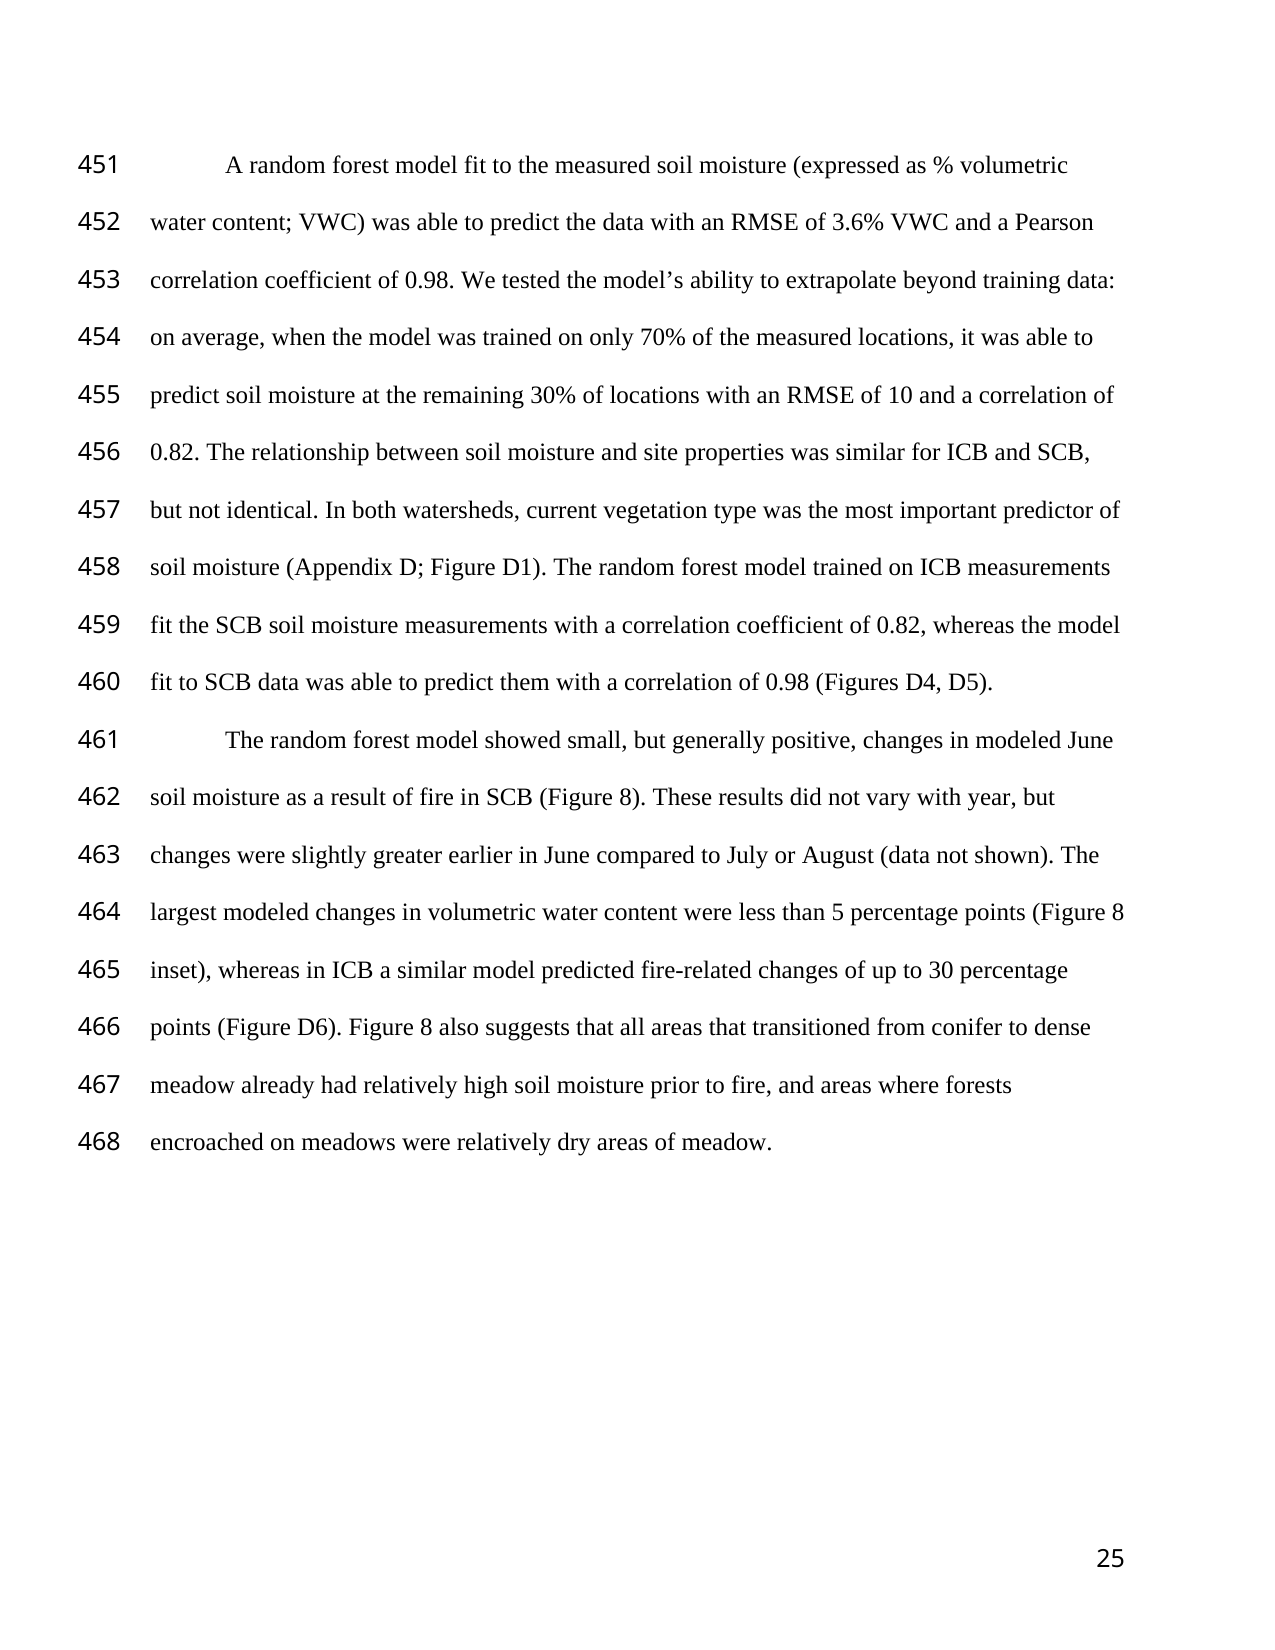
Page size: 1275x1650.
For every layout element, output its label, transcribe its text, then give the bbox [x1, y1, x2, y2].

text The random forest model showed small, but generally positive, changes in modeled June soil moisture as a result of fire in SCB (Figure 8). These results did not vary with year, but changes were slightly greater earlier in June compared to July or August (data not shown). The largest modeled changes in volumetric water content were less than 5 percentage points (Figure 8 inset), whereas in ICB a similar model predicted fire-related changes of up to 30 percentage points (Figure D6). Figure 8 also suggests that all areas that transitioned from conifer to dense meadow already had relatively high soil moisture prior to fire, and areas where forests encroached on meadows were relatively dry areas of meadow. [150, 725, 1125, 1156]
text A random forest model fit to the measured soil moisture (expressed as % volumetric water content; VWC) was able to predict the data with an RMSE of 3.6% VWC and a Pearson correlation coefficient of 0.98. We tested the model’s ability to extrapolate beyond training data: on average, when the model was trained on only 70% of the measured locations, it was able to predict soil moisture at the remaining 30% of locations with an RMSE of 10 and a correlation of 0.82. The relationship between soil moisture and site properties was similar for ICB and SCB, but not identical. In both watersheds, current vegetation type was the most important predictor of soil moisture (Appendix D; Figure D1). The random forest model trained on ICB measurements fit the SCB soil moisture measurements with a correlation coefficient of 0.82, whereas the model fit to SCB data was able to predict them with a correlation of 0.98 (Figures D4, D5). [150, 150, 1125, 696]
